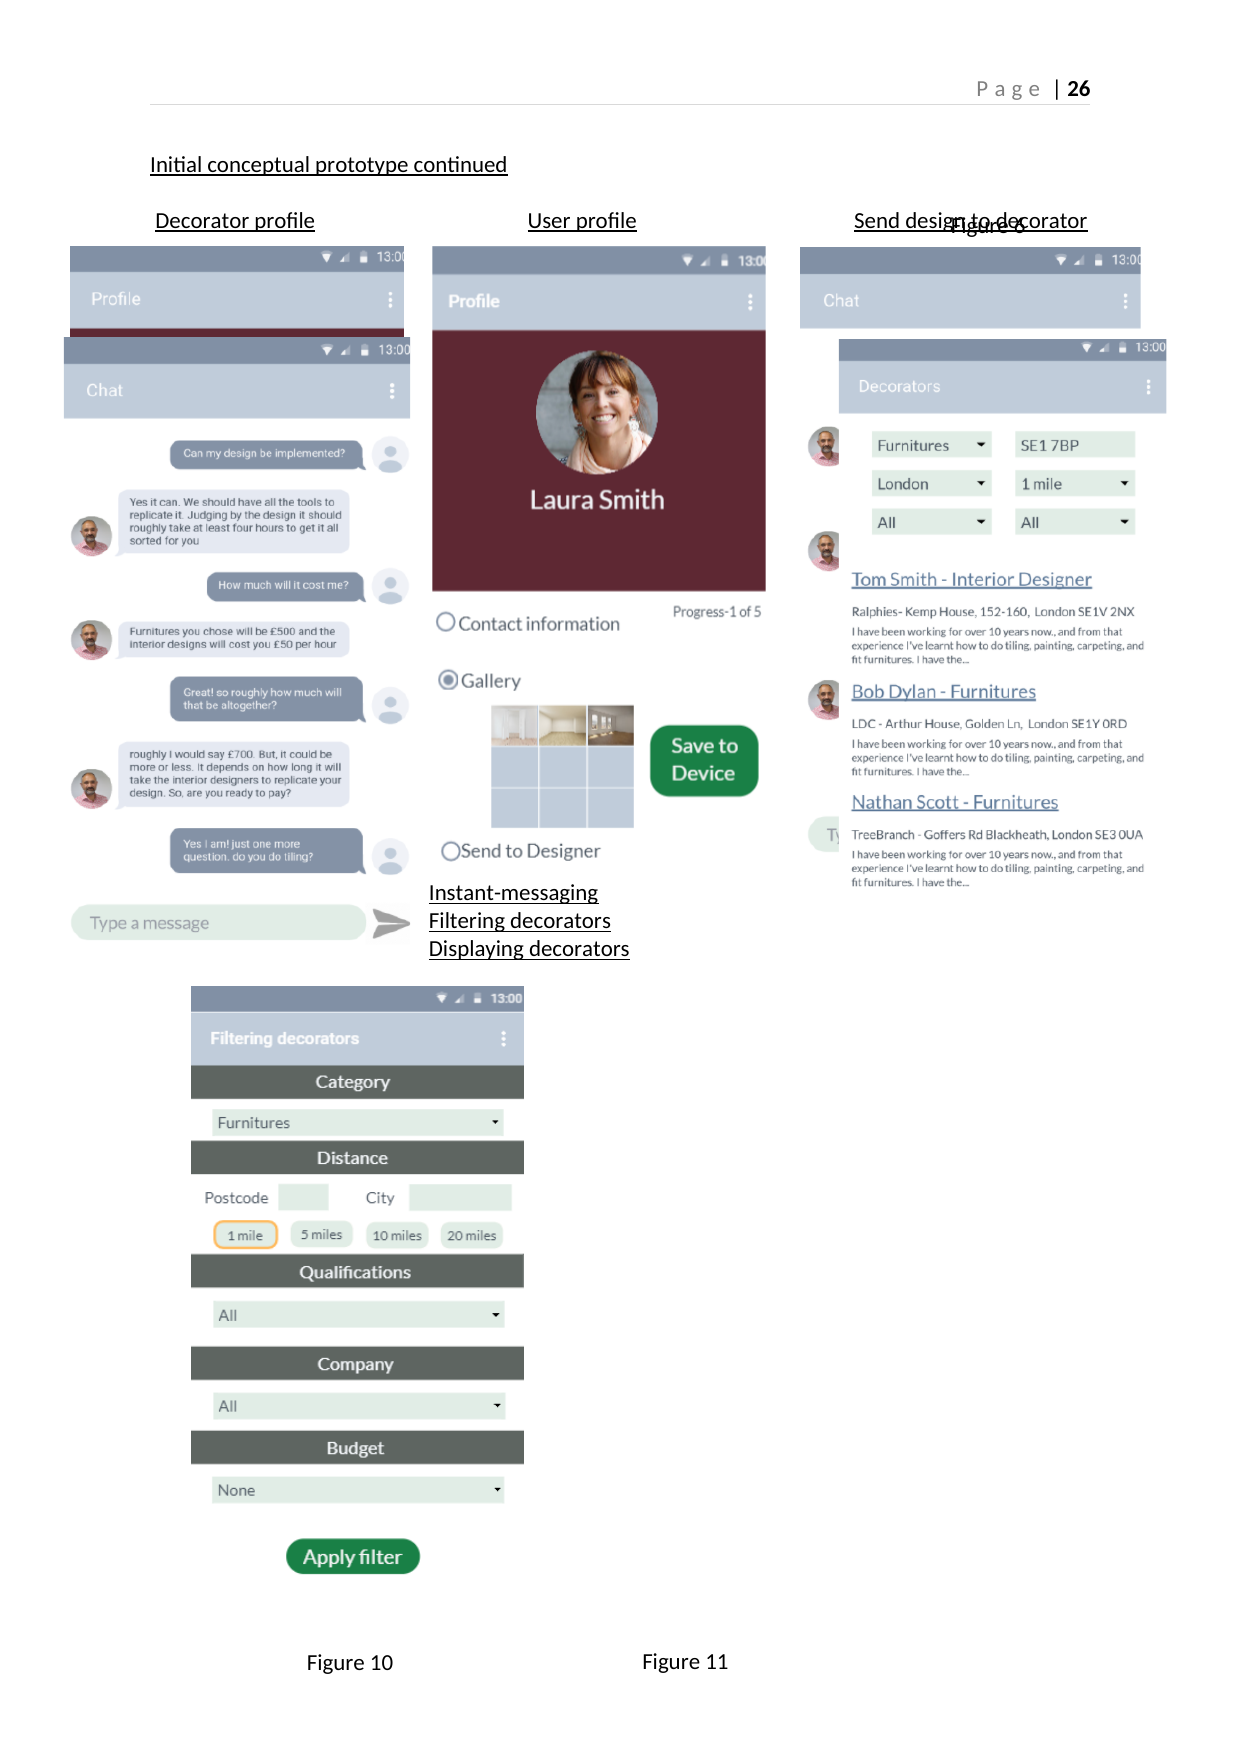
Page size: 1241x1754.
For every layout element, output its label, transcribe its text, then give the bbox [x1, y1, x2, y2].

picture [63, 246, 410, 947]
picture [431, 246, 765, 862]
picture [800, 247, 1167, 924]
text Decorator profile User profile Send design to decorator [150, 206, 1090, 234]
picture [191, 986, 524, 1582]
text Initial conceptual prototype continued [150, 150, 1090, 178]
